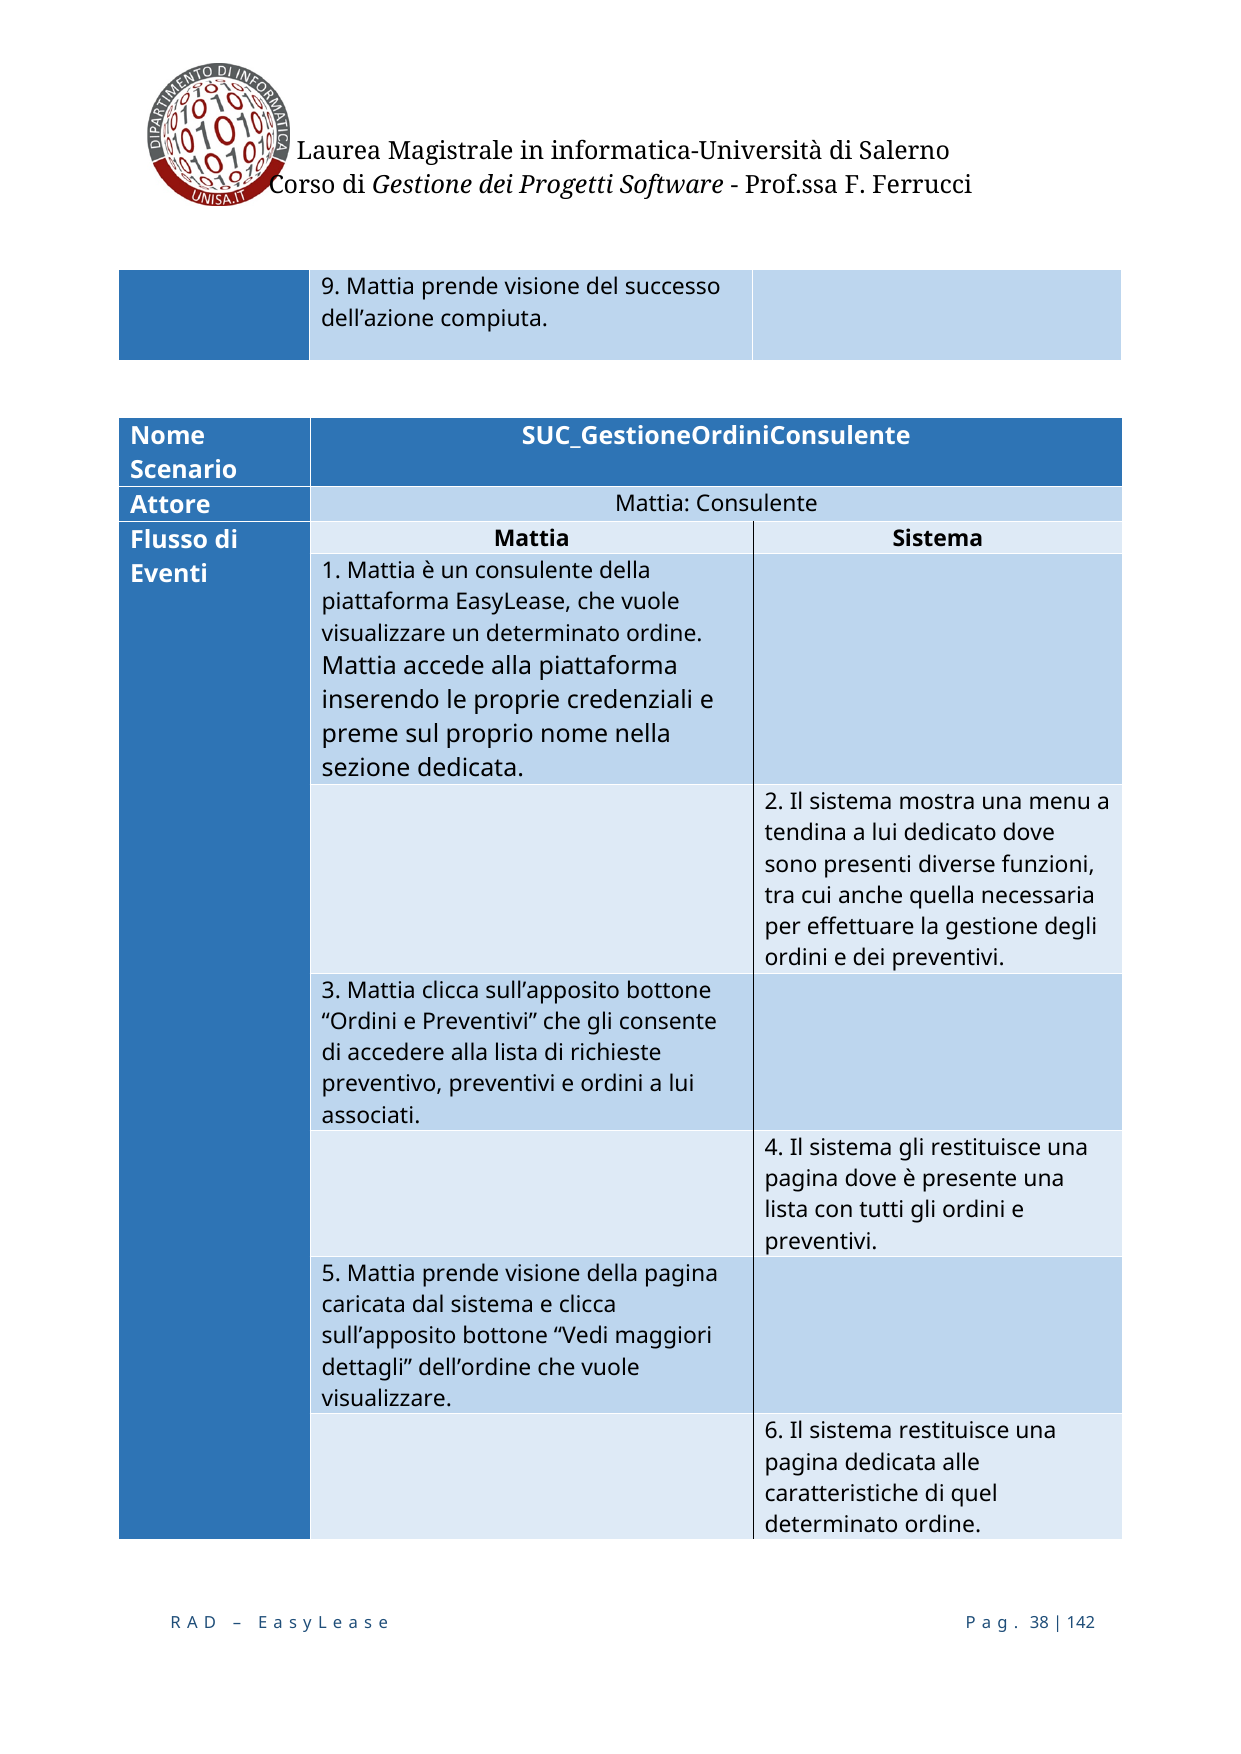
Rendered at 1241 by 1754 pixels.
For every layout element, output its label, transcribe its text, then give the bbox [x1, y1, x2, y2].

table_cell [753, 270, 1121, 360]
table_cell [754, 554, 1122, 784]
table_cell 5. Mattia prende visione della pagina caricata dal sistema e clicca sull’apposito bottone “Vedi maggiori dettagli” dell’ordine che vuole visualizzare. [311, 1257, 753, 1413]
table_cell Attore [119, 487, 310, 521]
table_cell [311, 1131, 753, 1256]
table_cell [754, 1257, 1122, 1413]
table_cell Mattia [311, 522, 753, 553]
table_cell 9. Mattia prende visione del successo dell’azione compiuta. [310, 270, 752, 360]
table_header SUC_GestioneOrdiniConsulente [311, 418, 1122, 486]
table_cell 2. Il sistema mostra una menu a tendina a lui dedicato dove sono presenti diverse funzioni, tra cui anche quella necessaria per effettuare la gestione degli ordini e dei preventivi. [754, 785, 1122, 973]
table_cell [754, 974, 1122, 1130]
table_cell [311, 785, 753, 973]
table_cell Flusso di Eventi [119, 522, 310, 1539]
table_cell Mattia: Consulente [311, 487, 1122, 521]
table_cell 4. Il sistema gli restituisce una pagina dove è presente una lista con tutti gli ordini e preventivi. [754, 1131, 1122, 1256]
table_cell 1. Mattia è un consulente della piattaforma EasyLease, che vuole visualizzare un determinato ordine. Mattia accede alla piattaforma inserendo le proprie credenziali e preme sul proprio nome nella sezione dedicata. [311, 554, 753, 784]
table_cell 3. Mattia clicca sull’apposito bottone “Ordini e Preventivi” che gli consente di accedere alla lista di richieste preventivo, preventivi e ordini a lui associati. [311, 974, 753, 1130]
table_header Nome Scenario [119, 418, 310, 486]
table_cell Sistema [754, 522, 1122, 553]
table_cell 6. Il sistema restituisce una pagina dedicata alle caratteristiche di quel determinato ordine. [754, 1414, 1122, 1539]
picture [147, 63, 290, 206]
table_cell [311, 1414, 753, 1539]
